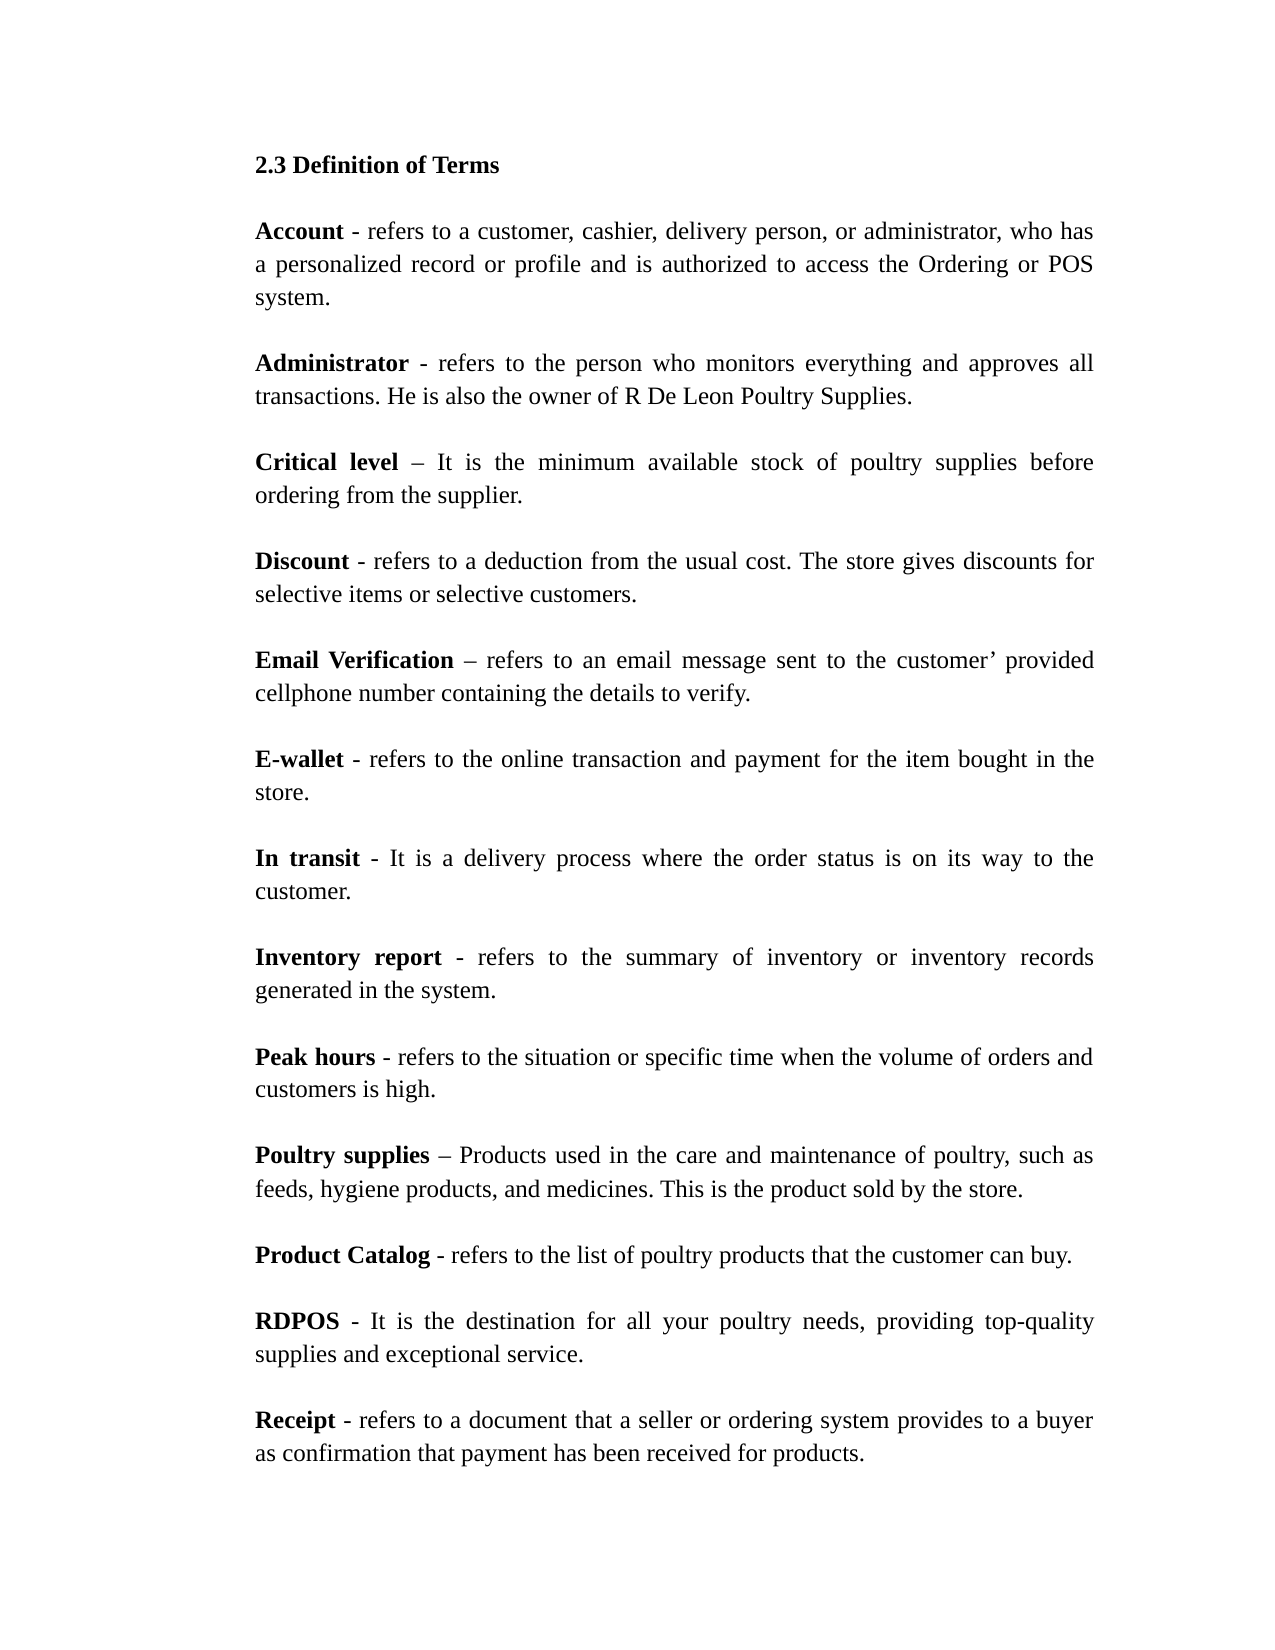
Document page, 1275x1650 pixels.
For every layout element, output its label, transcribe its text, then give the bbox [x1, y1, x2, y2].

text E-wallet - refers to the online transaction and payment for the item bought in the store. [255, 744, 1095, 806]
text Product Catalog - refers to the list of poultry products that the customer can buy. [255, 1240, 1095, 1268]
text Poultry supplies – Products used in the care and maintenance of poultry, such as feeds, hygiene products, and medicines. This is the product sold by the store. [255, 1141, 1095, 1202]
text In transit - It is a delivery process where the order status is on its way to the customer. [255, 843, 1095, 905]
text Administrator - refers to the person who monitors everything and approves all transactions. He is also the owner of R De Leon Poultry Supplies. [255, 348, 1095, 410]
text Critical level – It is the minimum available stock of poultry supplies before ordering from the supplier. [255, 447, 1095, 509]
text Inventory report - refers to the summary of inventory or inventory records generated in the system. [255, 942, 1095, 1004]
text 2.3 Definition of Terms [255, 150, 1095, 179]
text RDPOS - It is the destination for all your poultry needs, providing top-quality supplies and exceptional service. [255, 1306, 1095, 1367]
text Receipt - refers to a document that a seller or ordering system provides to a buyer as confirmation that payment has been received for products. [255, 1405, 1095, 1467]
text Email Verification – refers to an email message sent to the customer’ provided cellphone number containing the details to verify. [255, 645, 1095, 707]
text Discount - refers to a deduction from the usual cost. The store gives discounts for selective items or selective customers. [255, 546, 1095, 608]
text Account - refers to a customer, cashier, delivery person, or administrator, who has a personalized record or profile and is authorized to access the Ordering or POS system. [255, 216, 1095, 311]
text Peak hours - refers to the situation or specific time when the volume of orders and customers is high. [255, 1042, 1095, 1103]
